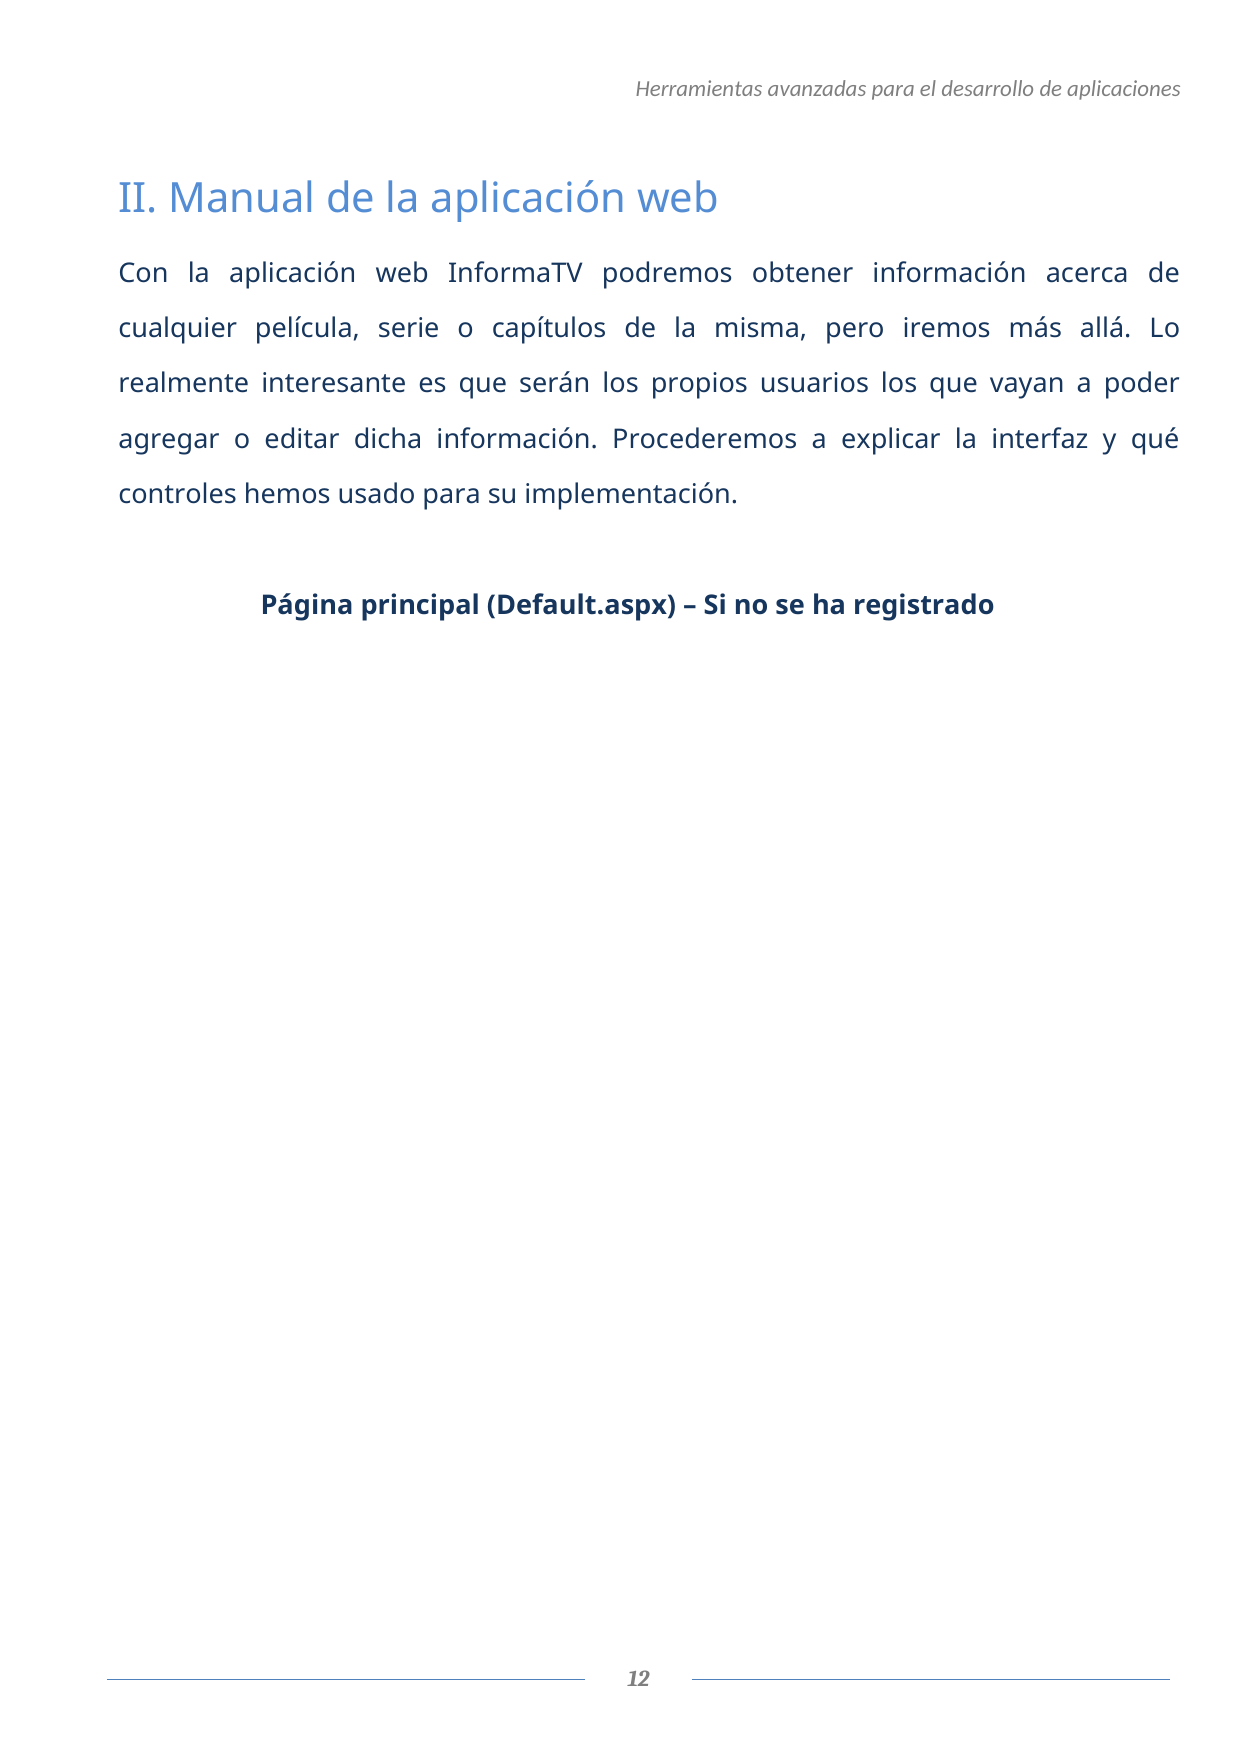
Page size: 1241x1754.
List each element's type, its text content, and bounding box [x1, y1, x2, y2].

text Página principal (Default.aspx) – Si no se ha registrado [74, 585, 1181, 622]
text Con la aplicación web InformaTV podremos obtener información acerca de cualquier película, serie o capítulos de la misma, pero iremos más allá. Lo realmente interesante es que serán los propios usuarios los que vayan a poder agregar o editar dicha información. Procederemos a explicar la interfaz y qué controles hemos usado para su implementación. [118, 253, 1181, 511]
subtitle II. Manual de la aplicación web [118, 168, 1181, 225]
